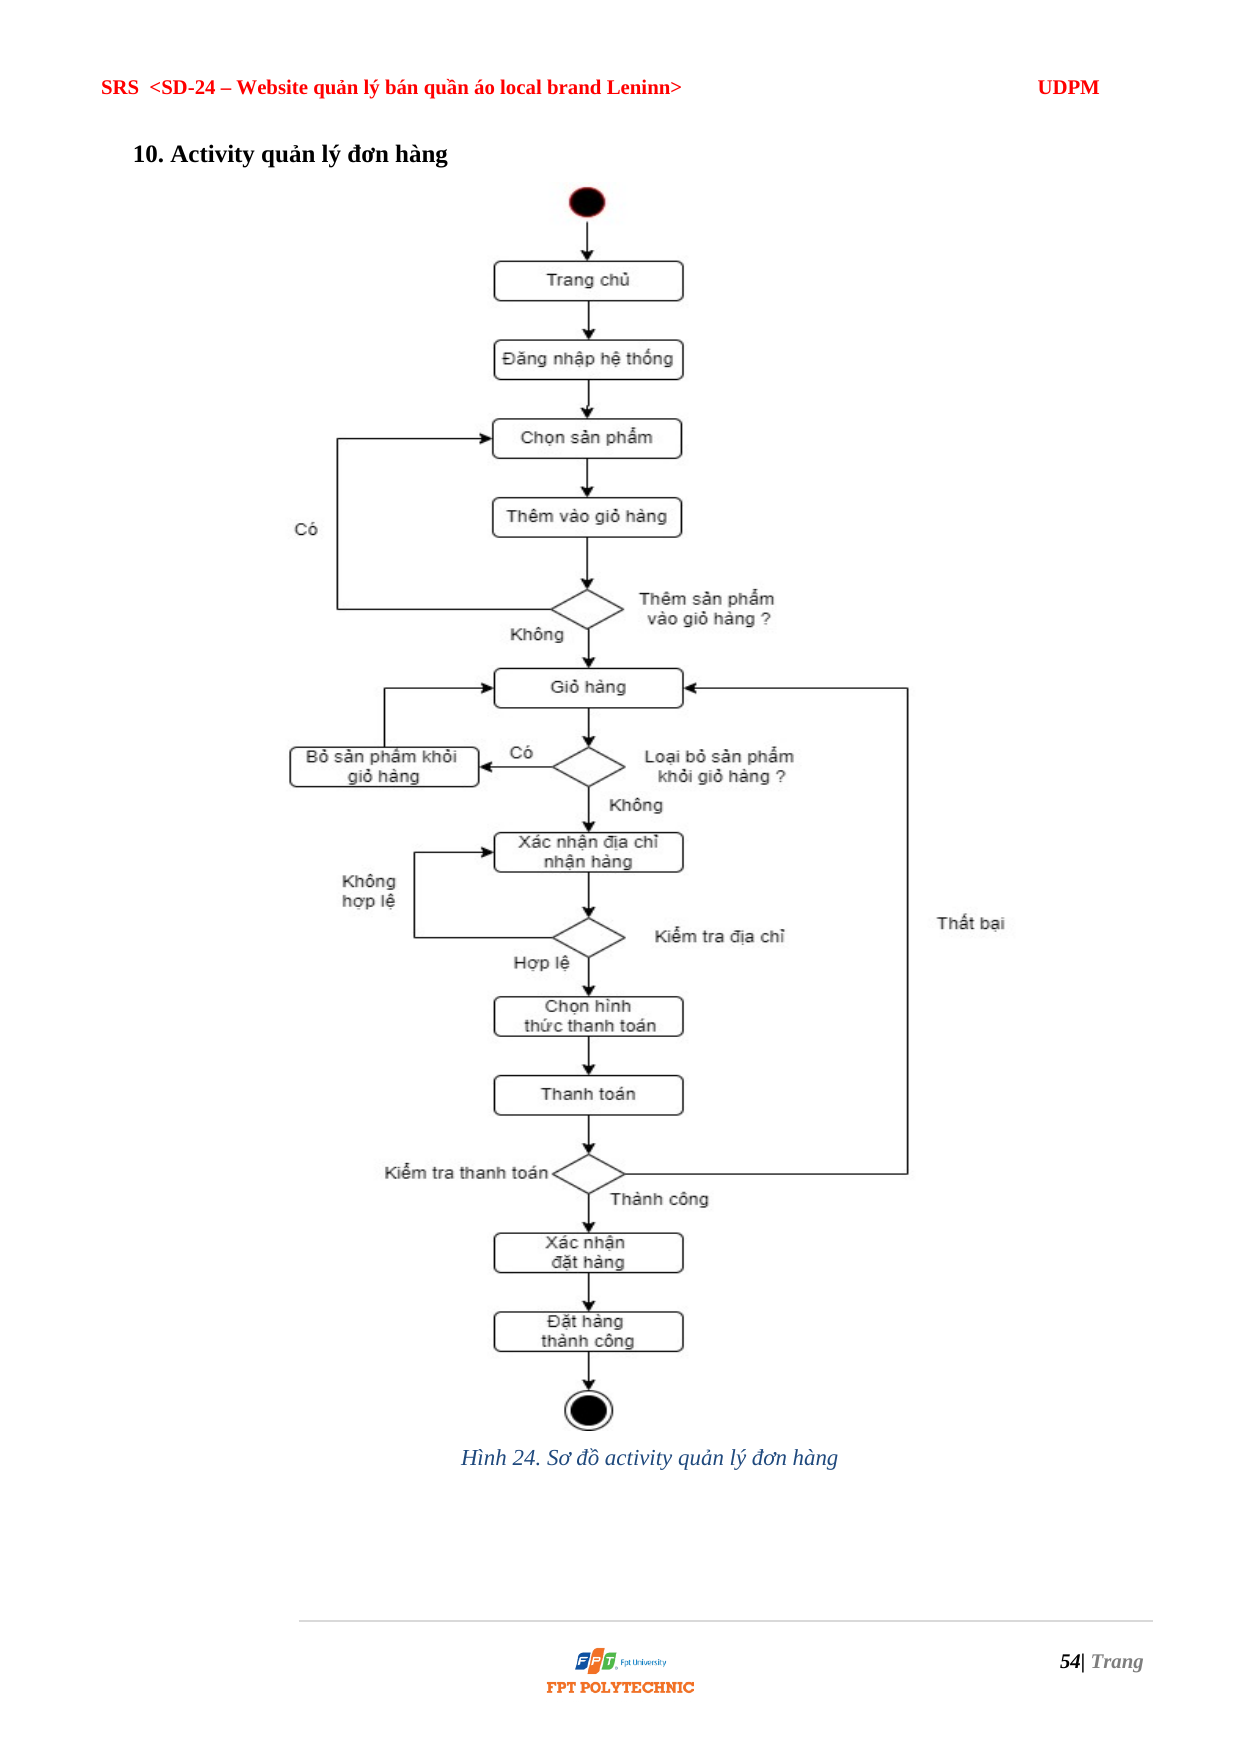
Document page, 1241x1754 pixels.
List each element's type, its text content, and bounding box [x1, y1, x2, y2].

picture [274, 182, 1025, 1431]
picture [546, 1647, 694, 1702]
text Hình 24. Sơ đồ activity quản lý đơn hàng [74, 1444, 1226, 1470]
list Activity quản lý đơn hàng [133, 139, 1226, 168]
